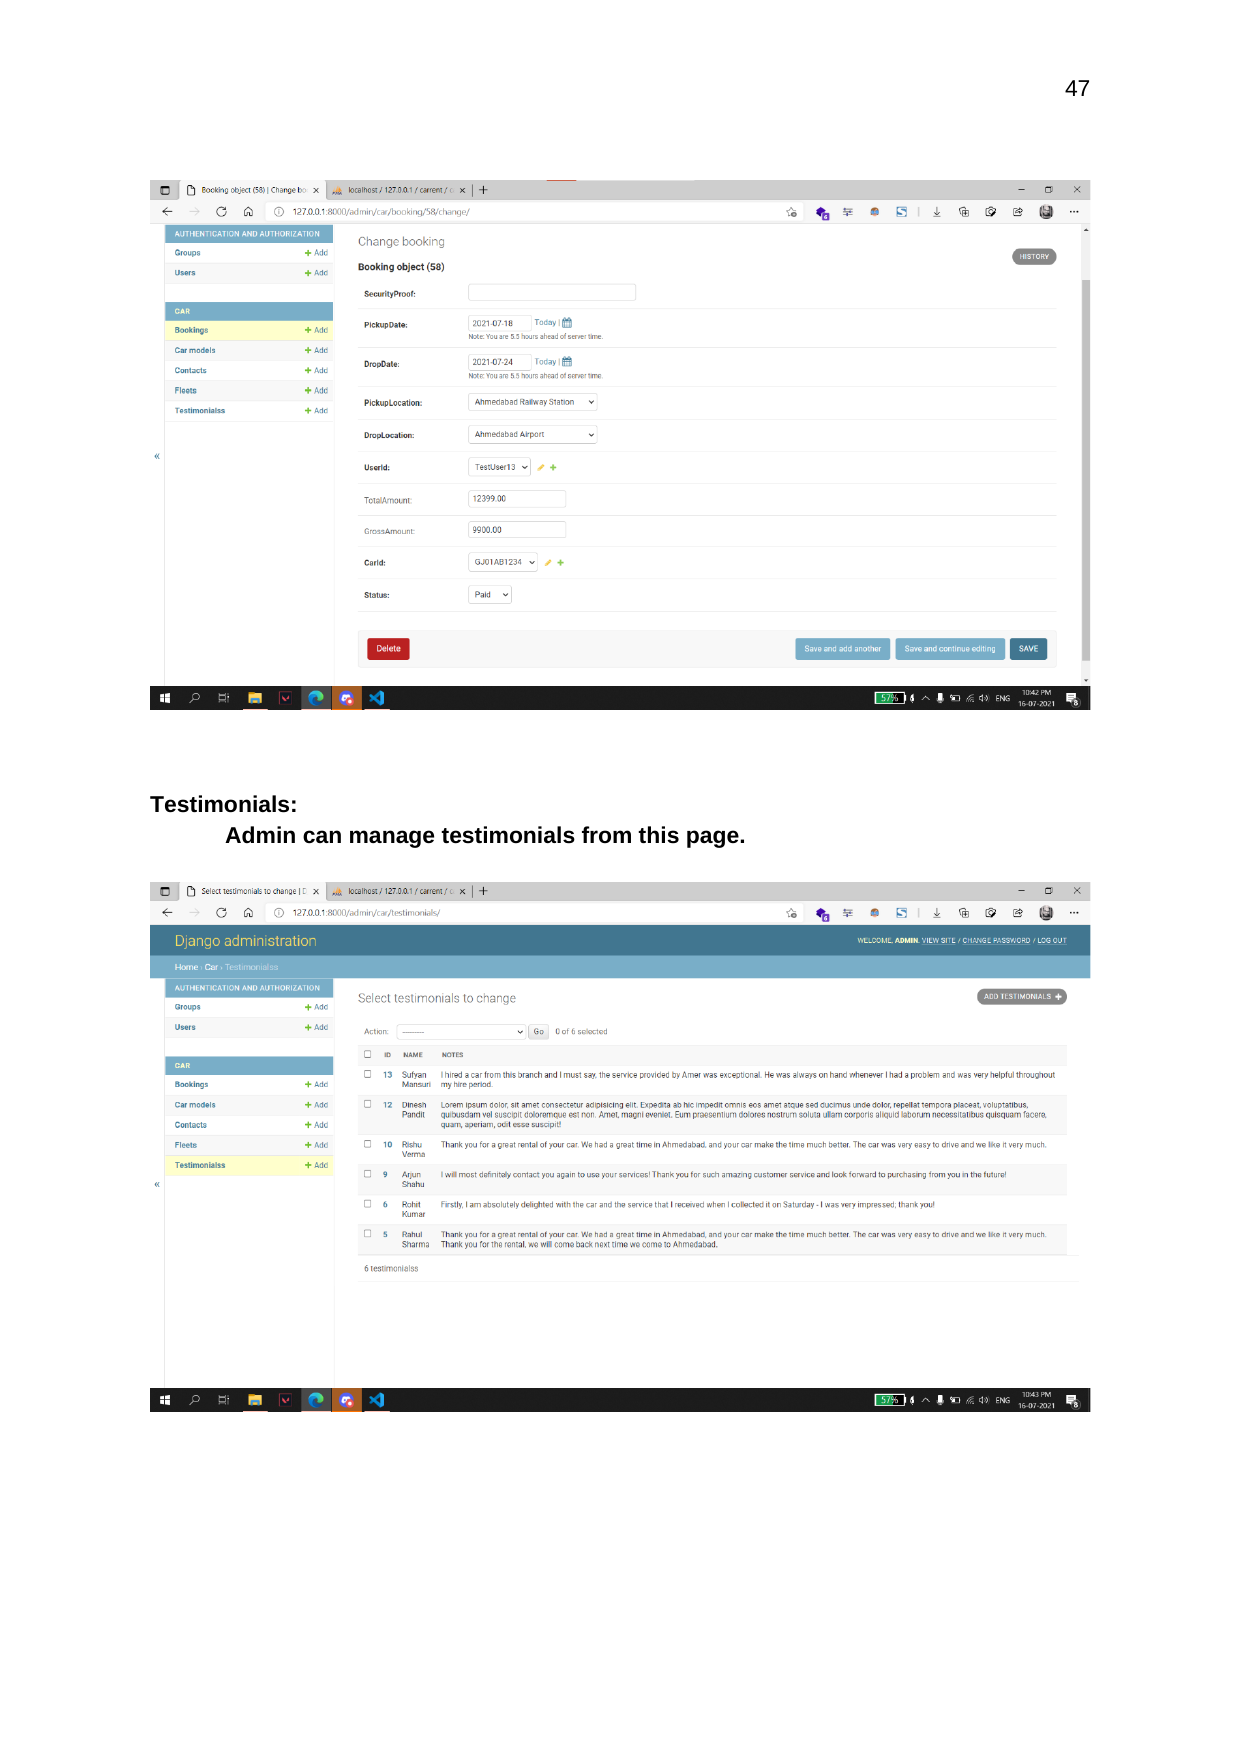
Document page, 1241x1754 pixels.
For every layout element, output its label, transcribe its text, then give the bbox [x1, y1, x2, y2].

text Testimonials: [150, 791, 1090, 818]
picture [150, 882, 1091, 1412]
text Admin can manage testimonials from this page. [150, 822, 1090, 848]
picture [150, 180, 1091, 710]
